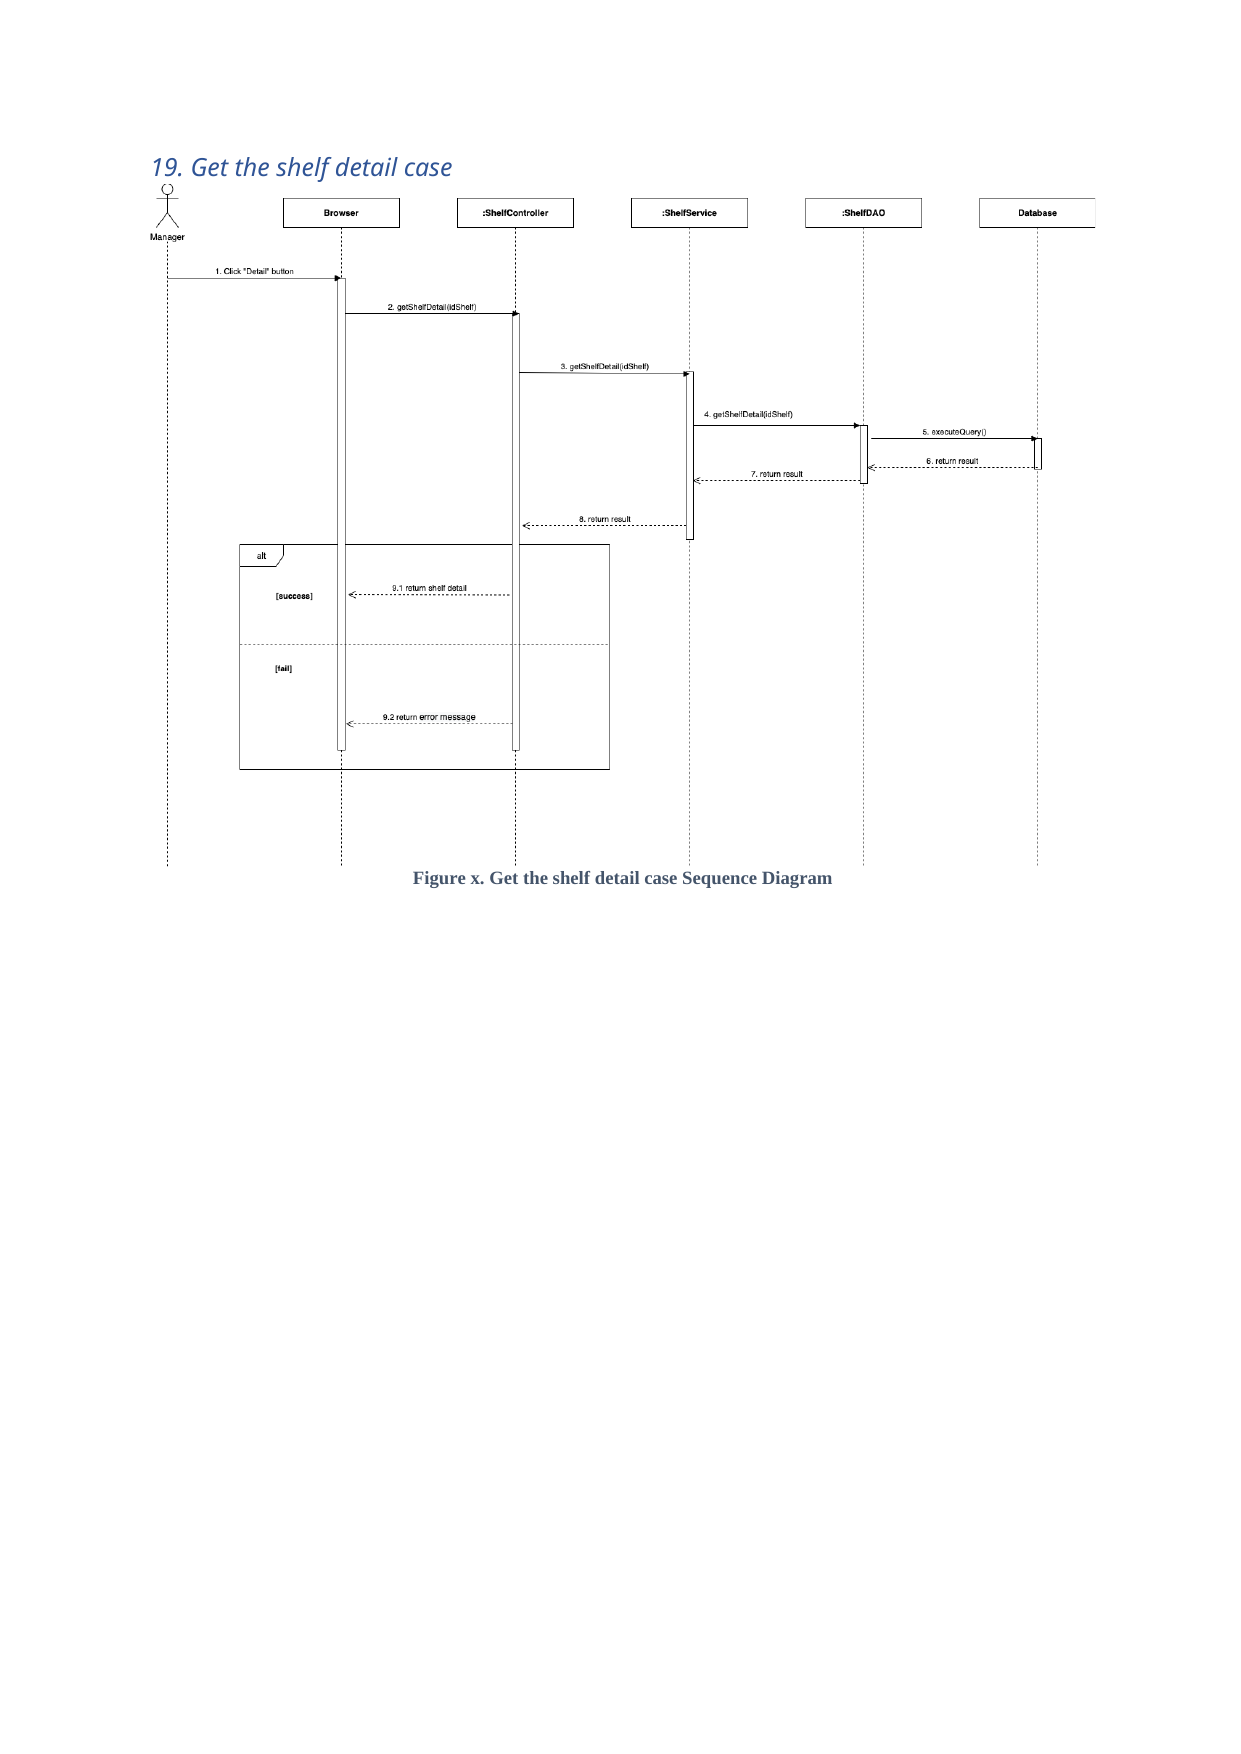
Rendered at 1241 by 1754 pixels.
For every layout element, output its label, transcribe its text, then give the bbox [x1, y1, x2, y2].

picture [150, 184, 1096, 867]
subtitle 19. Get the shelf detail case [150, 150, 1096, 184]
text Figure x. Get the shelf detail case Sequence Diagram [150, 867, 1096, 888]
